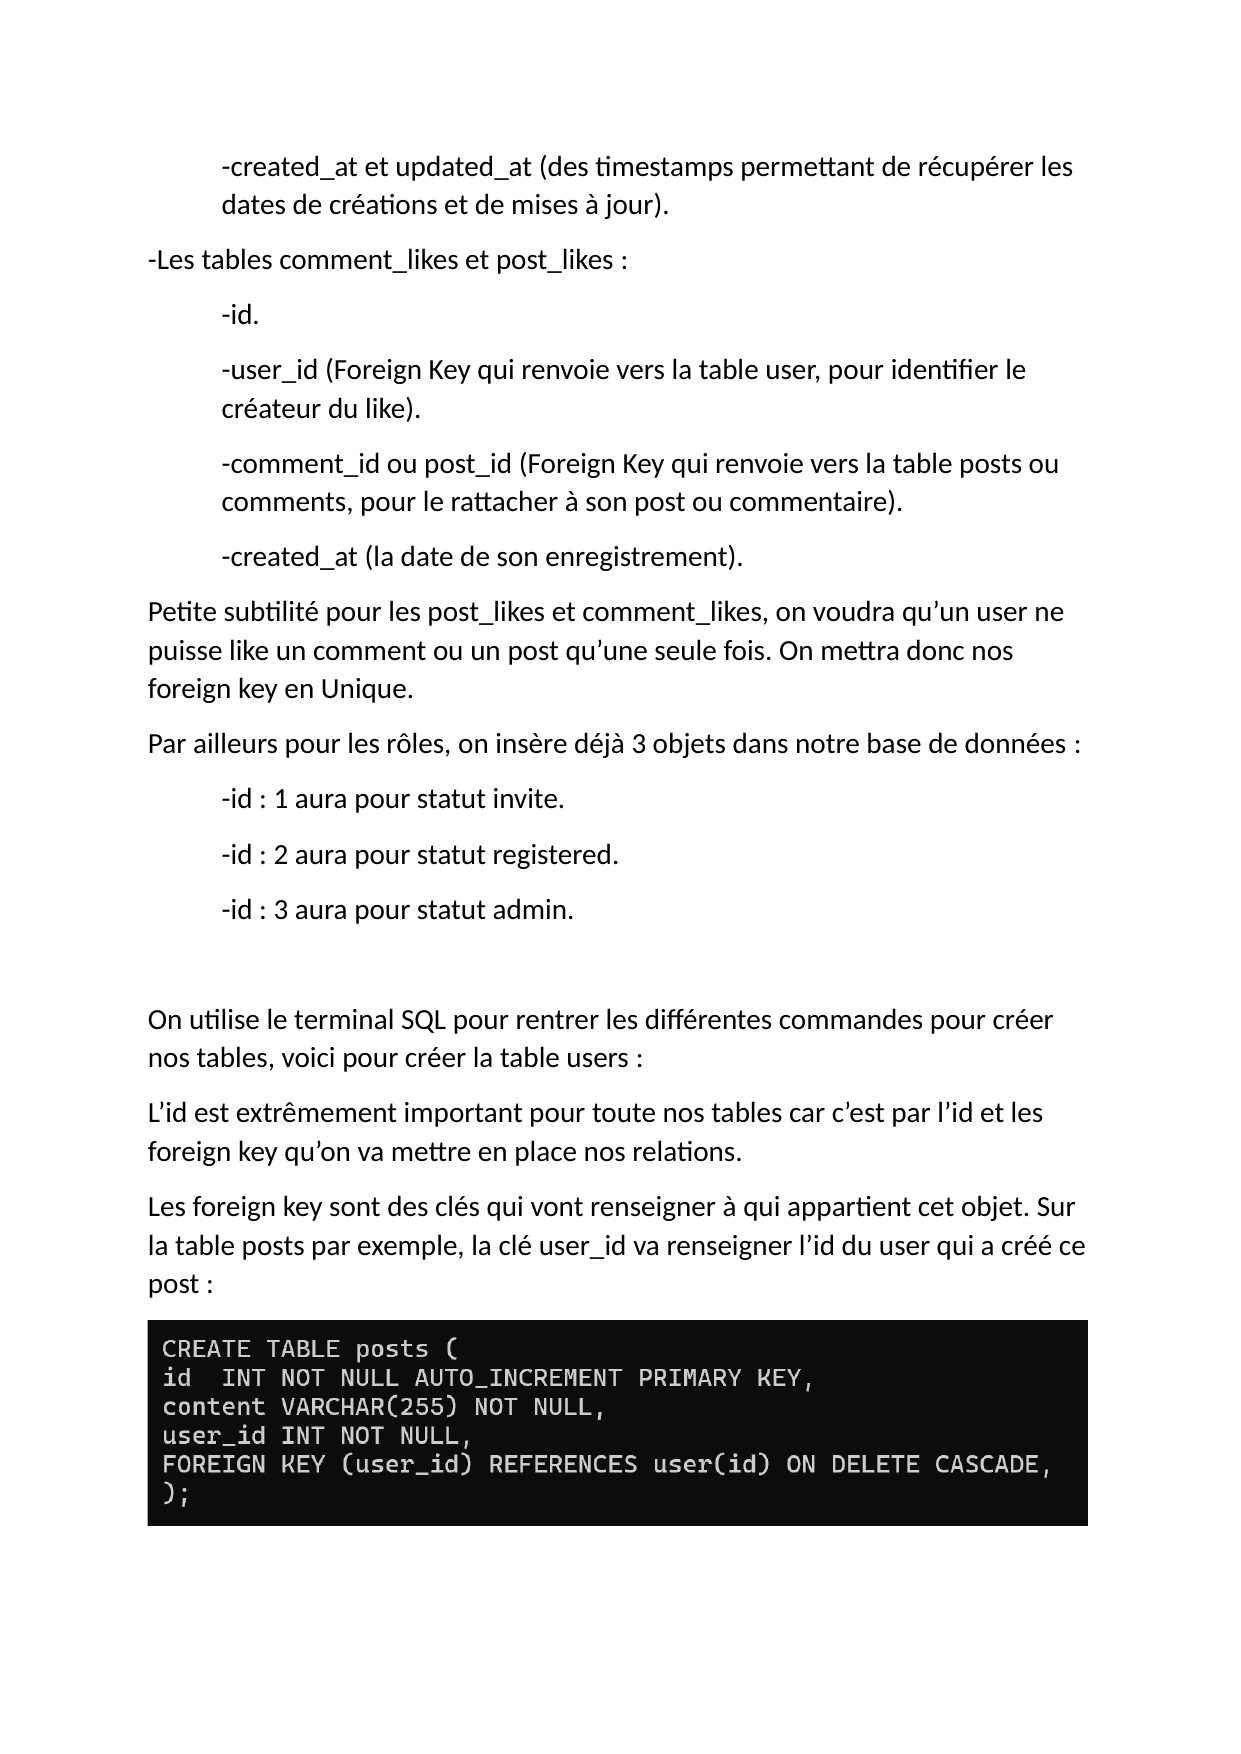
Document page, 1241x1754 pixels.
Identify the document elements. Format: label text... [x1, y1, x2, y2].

text Petite subtilité pour les post_likes et comment_likes, on voudra qu’un user ne puisse like un comment ou un post qu’une seule fois. On mettra donc nos foreign key en Unique. [148, 593, 1093, 706]
text On utilise le terminal SQL pour rentrer les différentes commandes pour créer nos tables, voici pour créer la table users : [148, 1001, 1093, 1075]
text -id. [148, 296, 1093, 332]
text -id : 1 aura pour statut invite. [148, 781, 1093, 816]
text -created_at (la date de son enregistrement). [221, 538, 1093, 574]
text Par ailleurs pour les rôles, on insère déjà 3 objets dans notre base de données : [148, 726, 1093, 761]
text -Les tables comment_likes et post_likes : [148, 241, 1093, 277]
text -id : 2 aura pour statut registered. [148, 836, 1093, 871]
text -user_id (Foreign Key qui renvoie vers la table user, pour identifier le créateur du like). [221, 351, 1093, 425]
text -created_at et updated_at (des timestamps permettant de récupérer les dates de créations et de mises à jour). [221, 148, 1093, 222]
picture [147, 1320, 1088, 1526]
text L’id est extrêmement important pour toute nos tables car c’est par l’id et les foreign key qu’on va mettre en place nos relations. [148, 1094, 1093, 1169]
text -comment_id ou post_id (Foreign Key qui renvoie vers la table posts ou comments, pour le rattacher à son post ou commentaire). [221, 445, 1093, 519]
text -id : 3 aura pour statut admin. [148, 891, 1093, 926]
text Les foreign key sont des clés qui vont renseigner à qui appartient cet objet. Sur la table posts par exemple, la clé user_id va renseigner l’id du user qui a créé ce post : [148, 1188, 1093, 1301]
